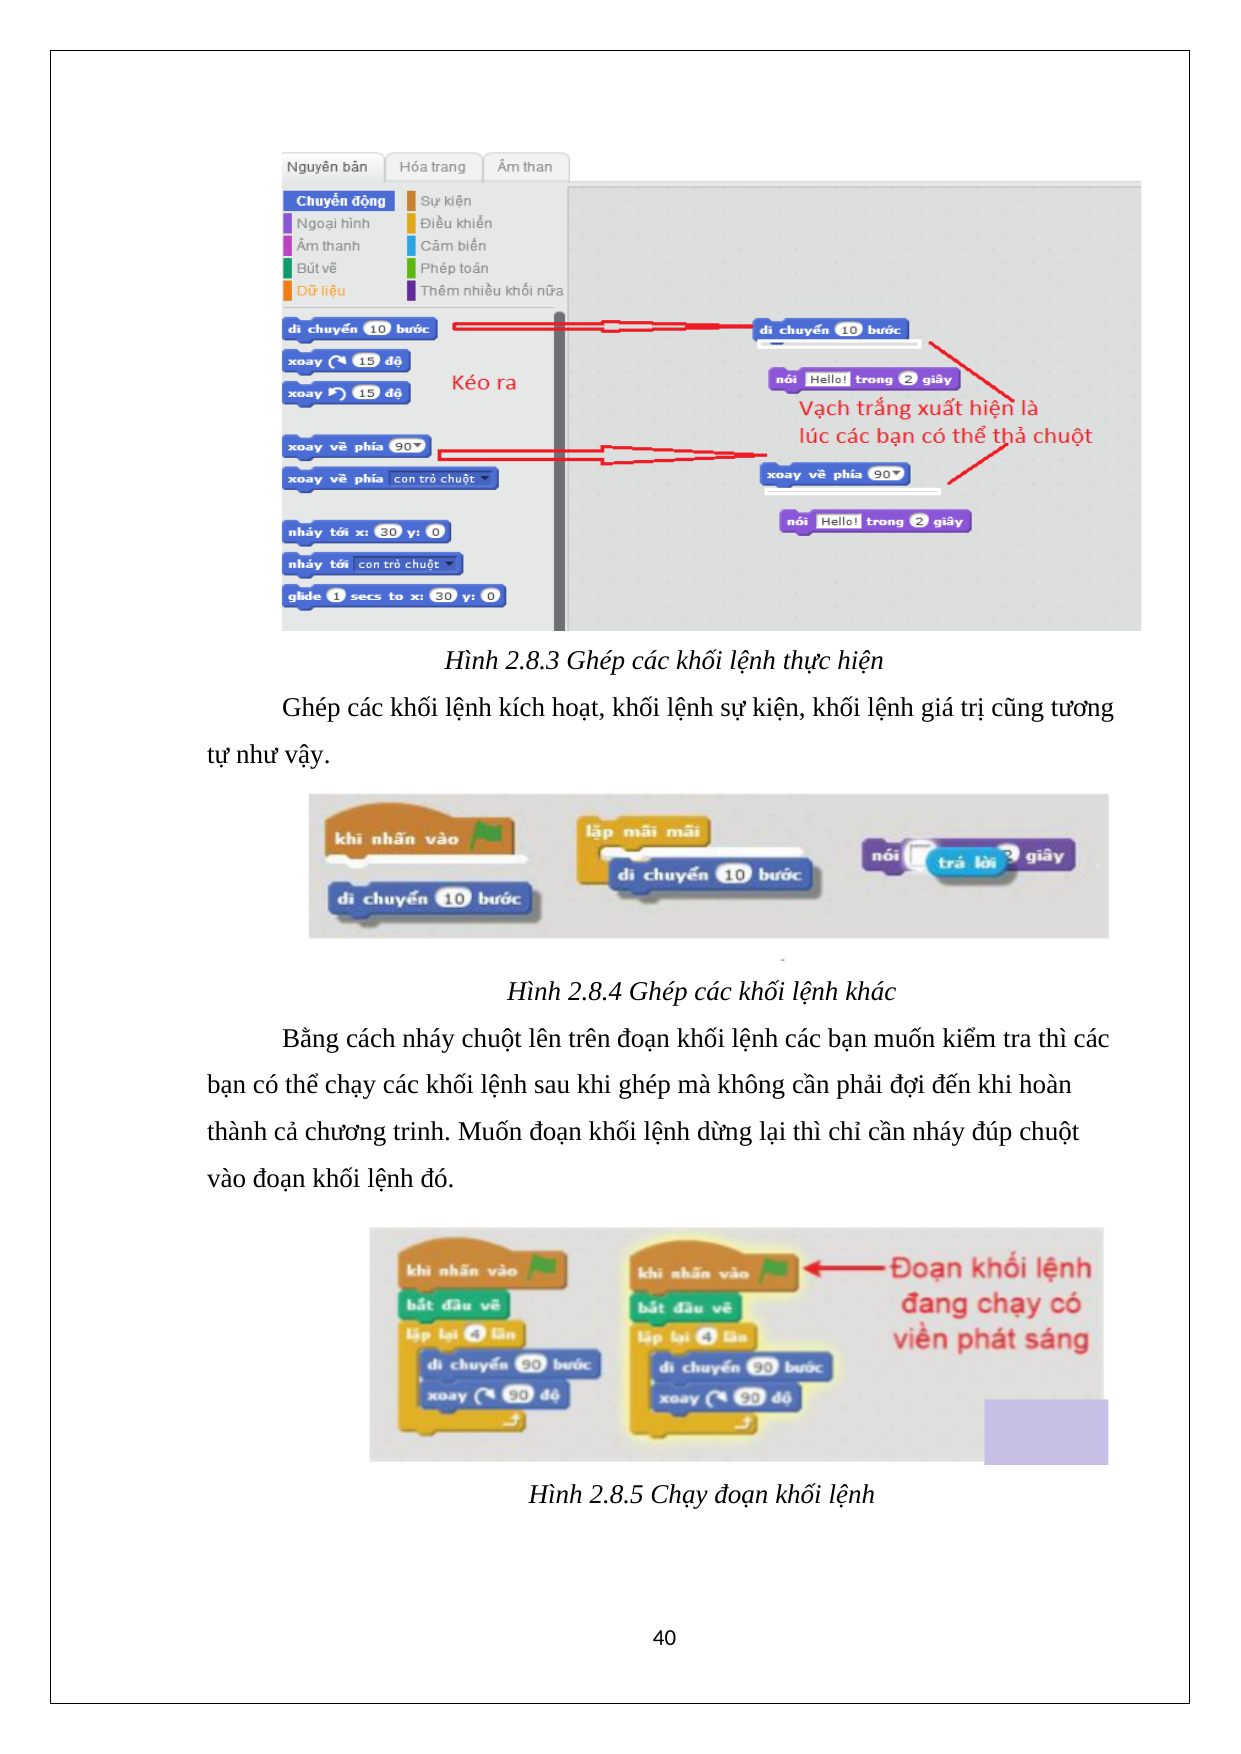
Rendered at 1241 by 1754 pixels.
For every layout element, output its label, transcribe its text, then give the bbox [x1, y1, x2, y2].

picture [281, 147, 1142, 631]
text Bằng cách nháy chuột lên trên đoạn khối lệnh các bạn muốn kiểm tra thì các bạn có thể chạy các khối lệnh sau khi ghép mà không cần phải đợi đến khi hoàn thành cả chương trinh. Muốn đoạn khối lệnh dừng lại thì chỉ cần nháy đúp chuột vào đoạn khối lệnh đó. [207, 1022, 1122, 1193]
text Hình 2.8.5 Chạy đoạn khối lệnh [207, 1478, 1122, 1510]
picture [281, 784, 1128, 961]
picture [295, 1208, 1109, 1465]
text Hình 2.8.4 Ghép các khối lệnh khác [207, 975, 1122, 1006]
text Hình 2.8.3 Ghép các khối lệnh thực hiện [207, 644, 1122, 676]
text Ghép các khối lệnh kích hoạt, khối lệnh sự kiện, khối lệnh giá trị cũng tương tự như vậy. [207, 691, 1122, 769]
